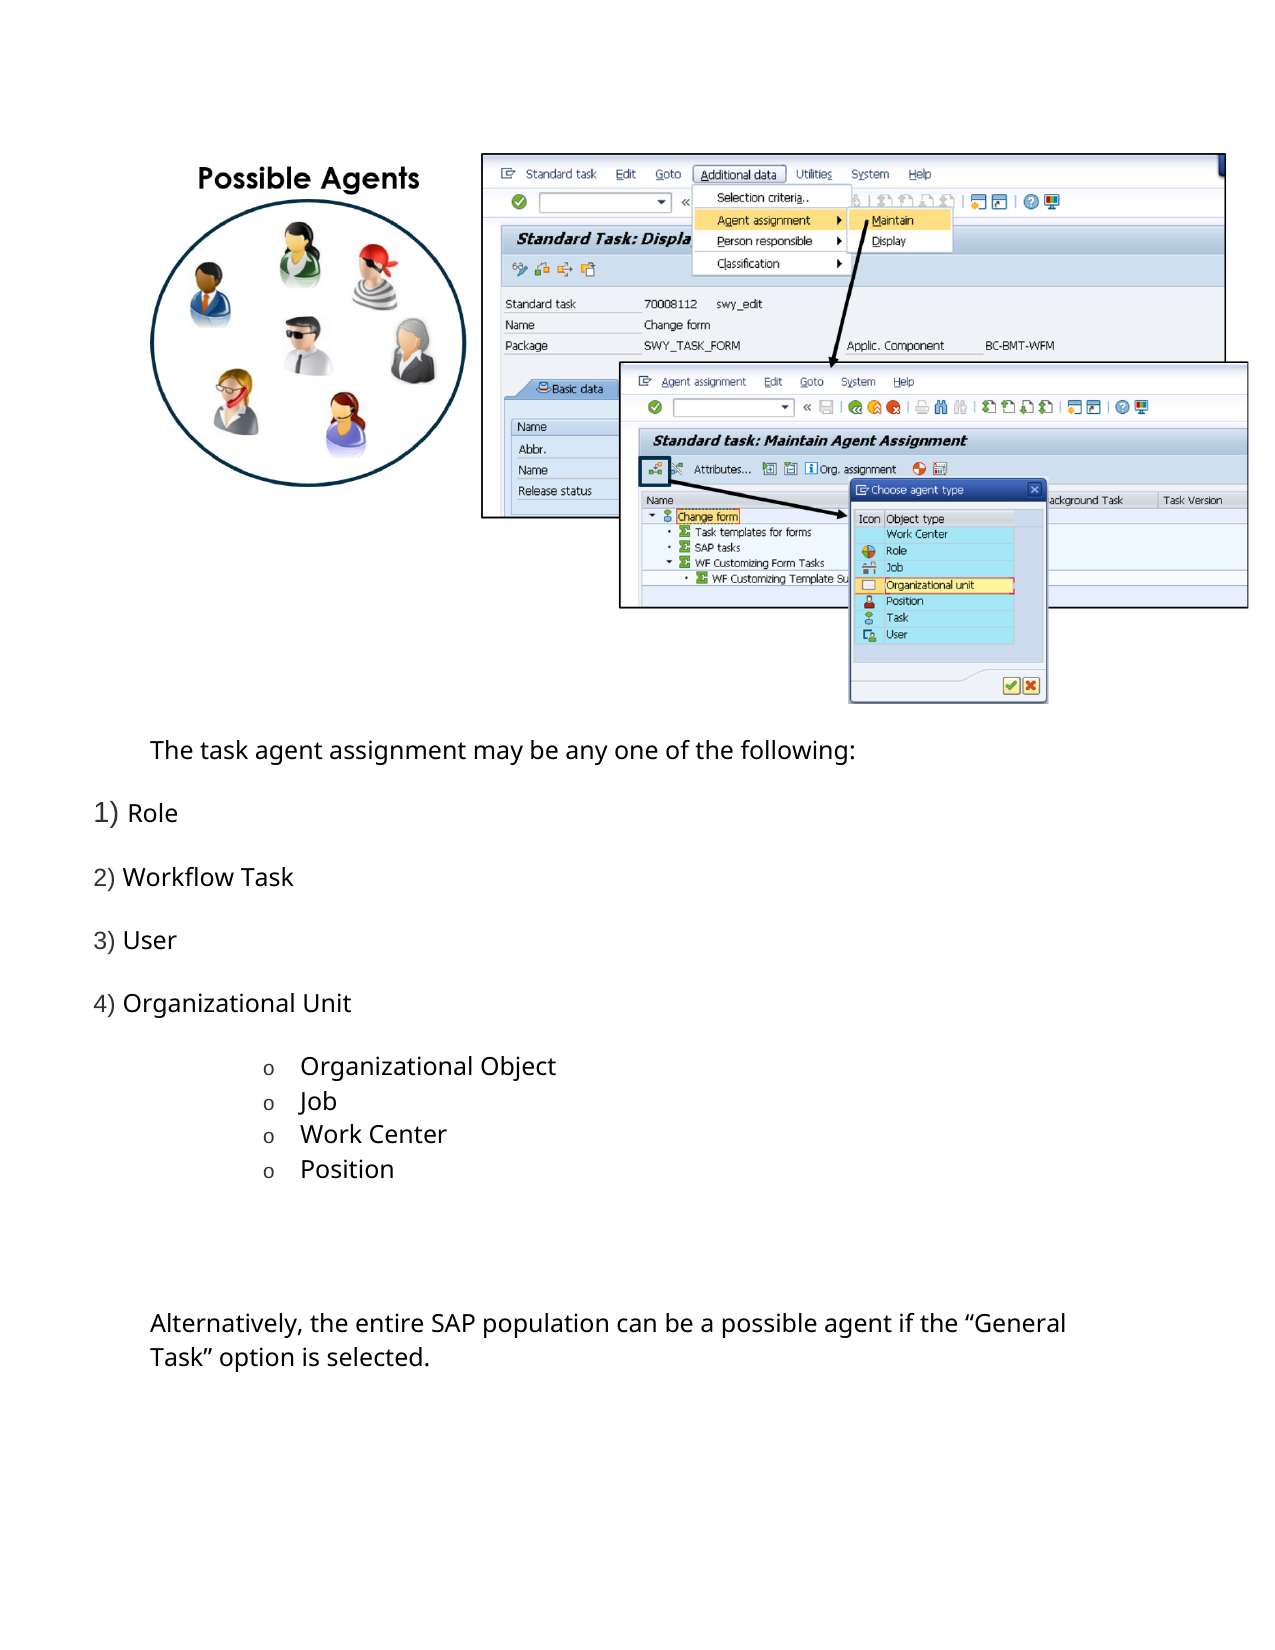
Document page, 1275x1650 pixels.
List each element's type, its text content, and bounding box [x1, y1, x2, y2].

text The task agent assignment may be any one of the following: [150, 732, 1125, 766]
text Alternatively, the entire SAP population can be a possible agent if the “General Task” option is selected. [150, 1306, 1125, 1374]
list Position [262, 1151, 1125, 1185]
picture [155, 203, 462, 483]
list Job [262, 1083, 1125, 1117]
text 1) Role [93, 796, 1125, 830]
list Work Center [262, 1117, 1125, 1151]
text 3) User [93, 923, 1125, 957]
text 4) Organizational Unit [93, 986, 1125, 1020]
picture [150, 150, 1249, 704]
text 2) Workflow Task [93, 859, 1125, 893]
list Organizational Object [262, 1049, 1125, 1083]
